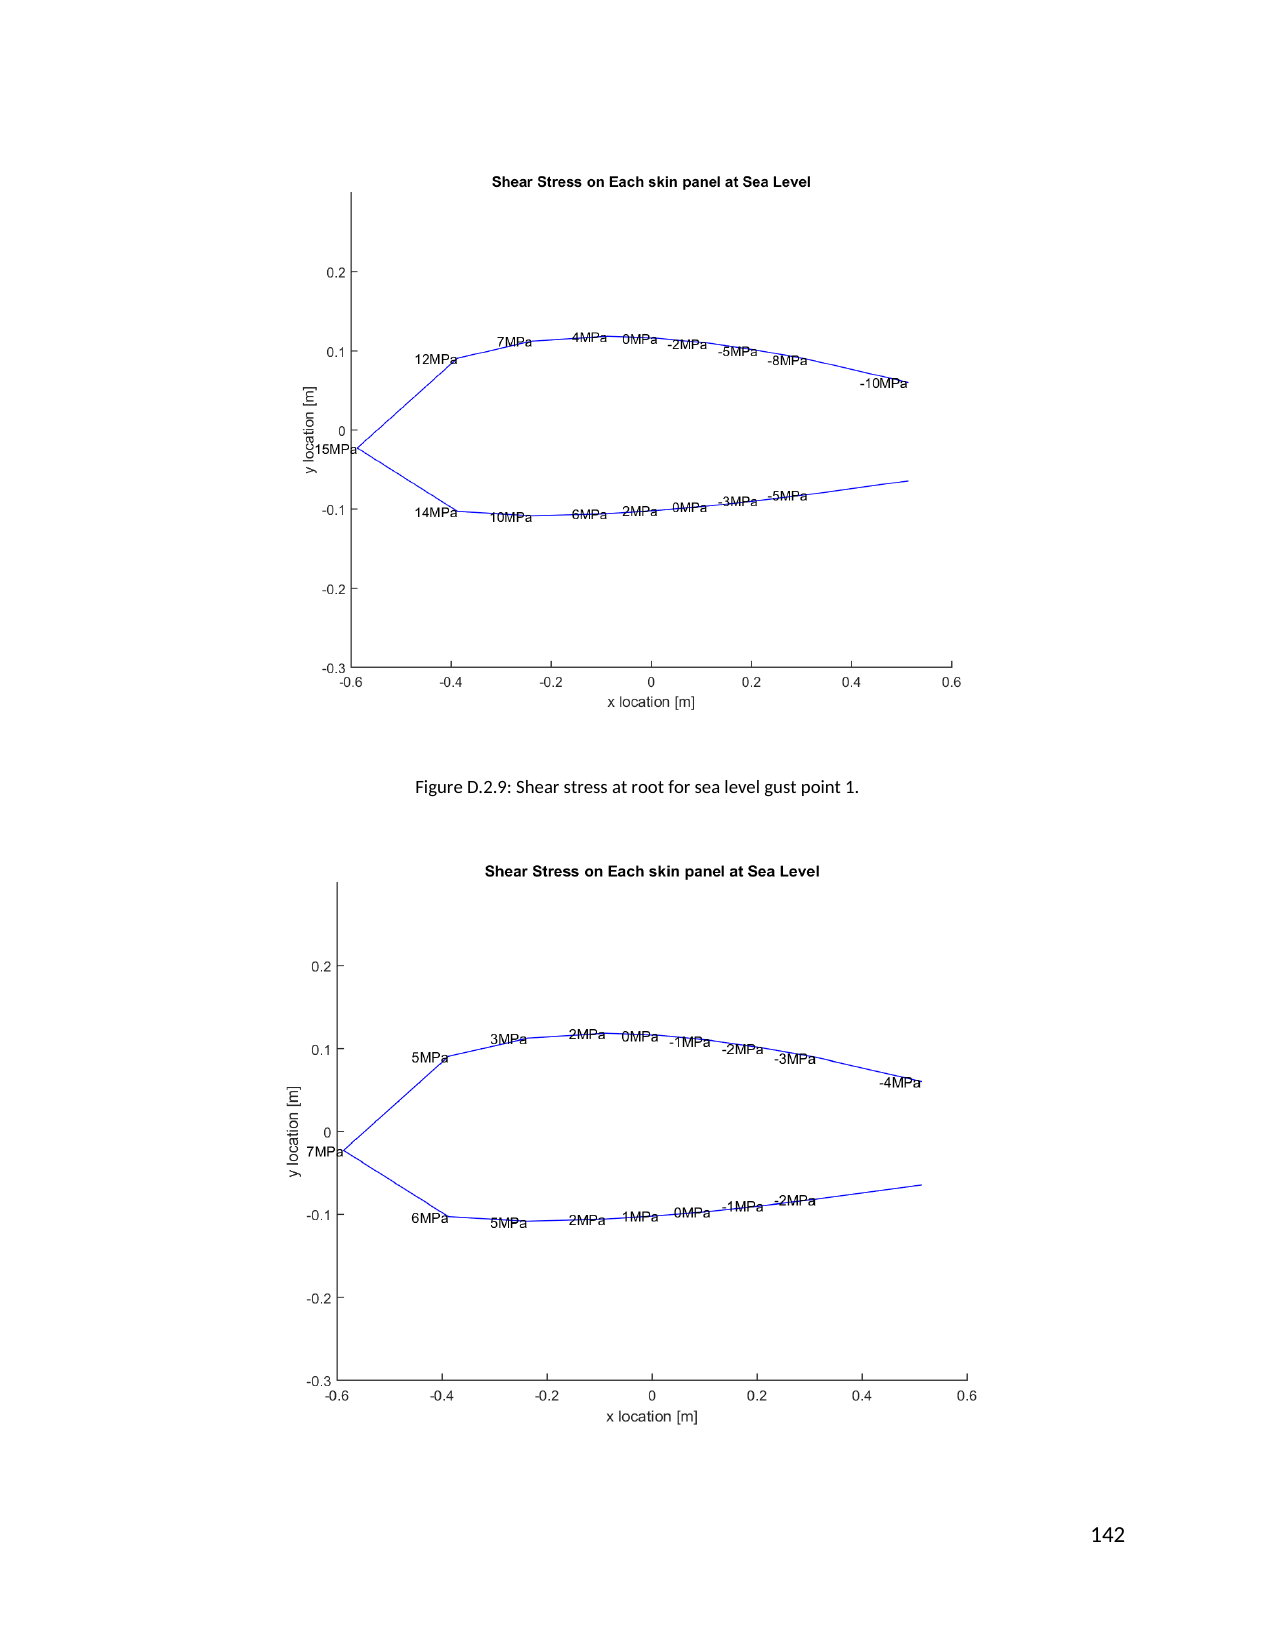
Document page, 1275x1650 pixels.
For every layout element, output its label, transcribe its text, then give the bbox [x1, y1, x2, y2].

text Figure D.2.9: Shear stress at root for sea level gust point 1. [150, 775, 1125, 798]
picture [231, 837, 1044, 1447]
picture [250, 150, 1025, 731]
